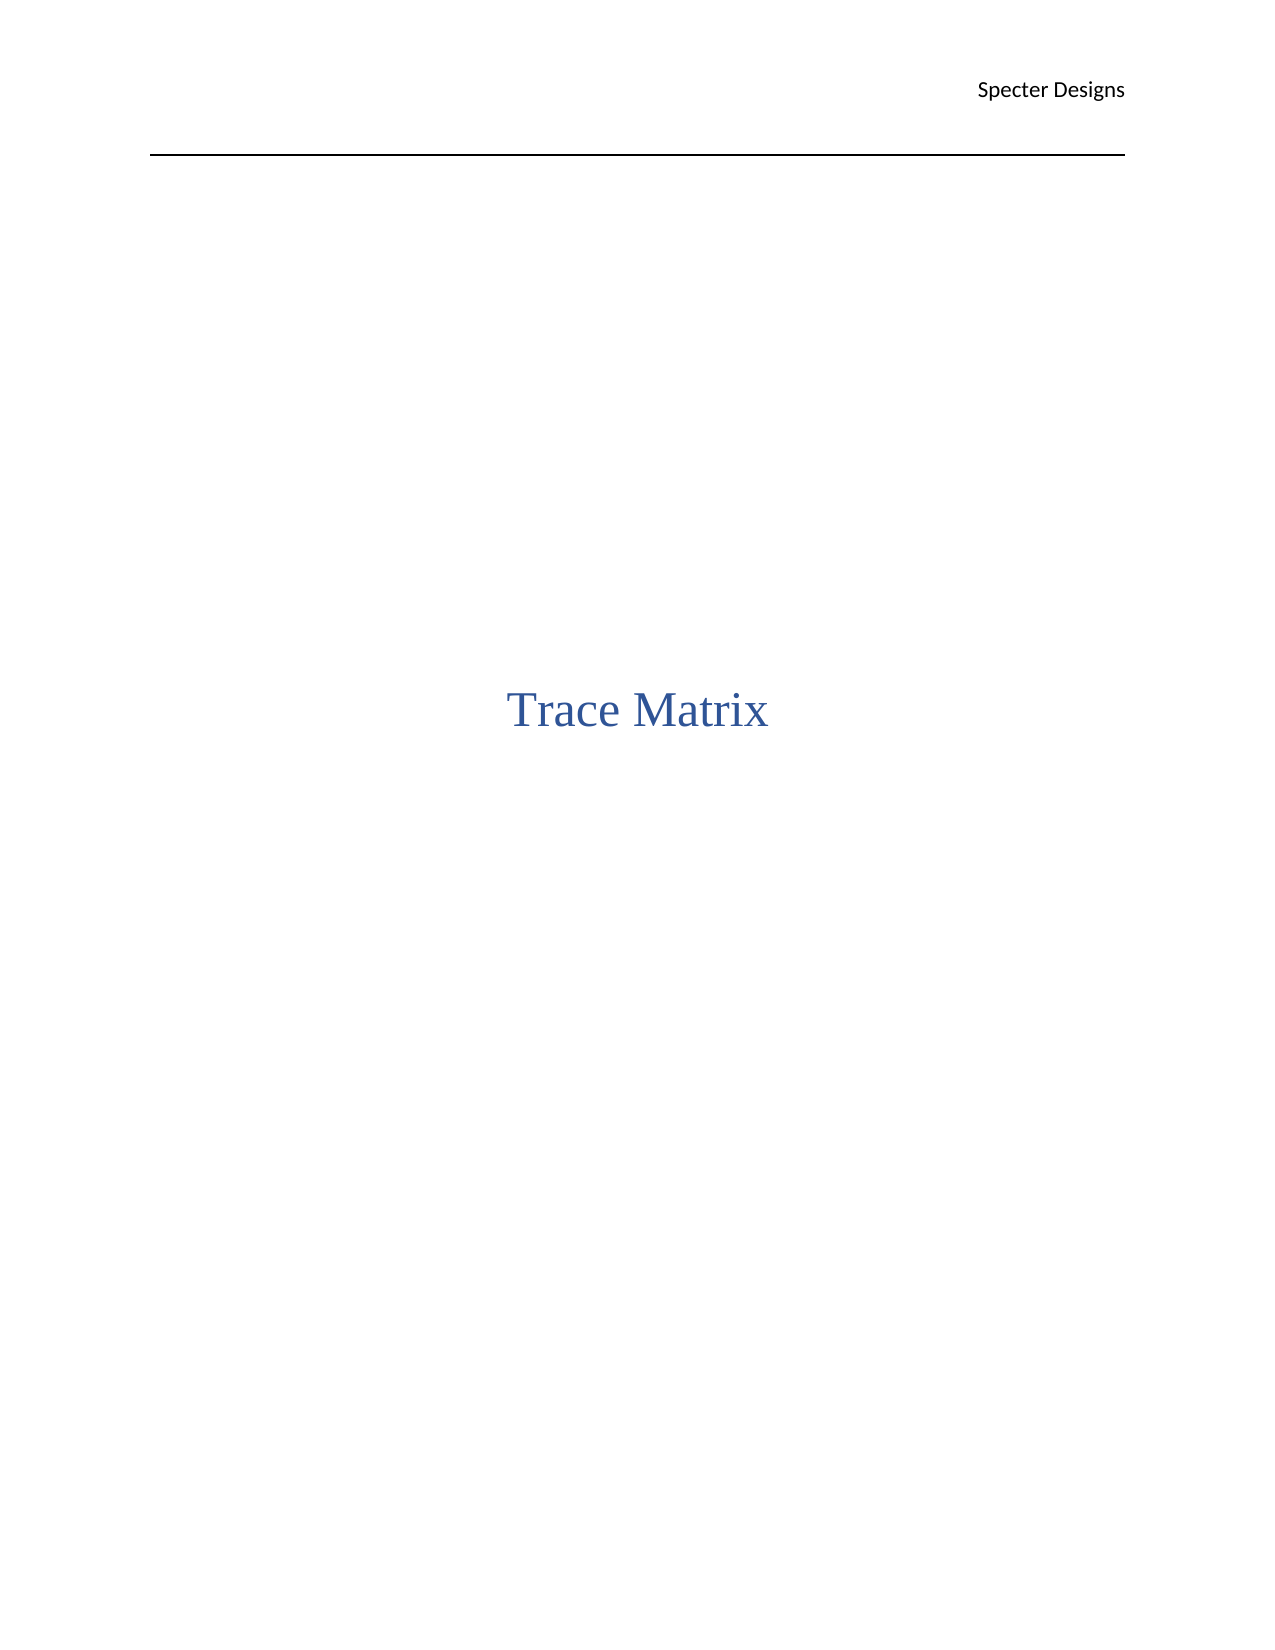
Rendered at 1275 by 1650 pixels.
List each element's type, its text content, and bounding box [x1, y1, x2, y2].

subtitle Trace Matrix [150, 680, 1125, 738]
